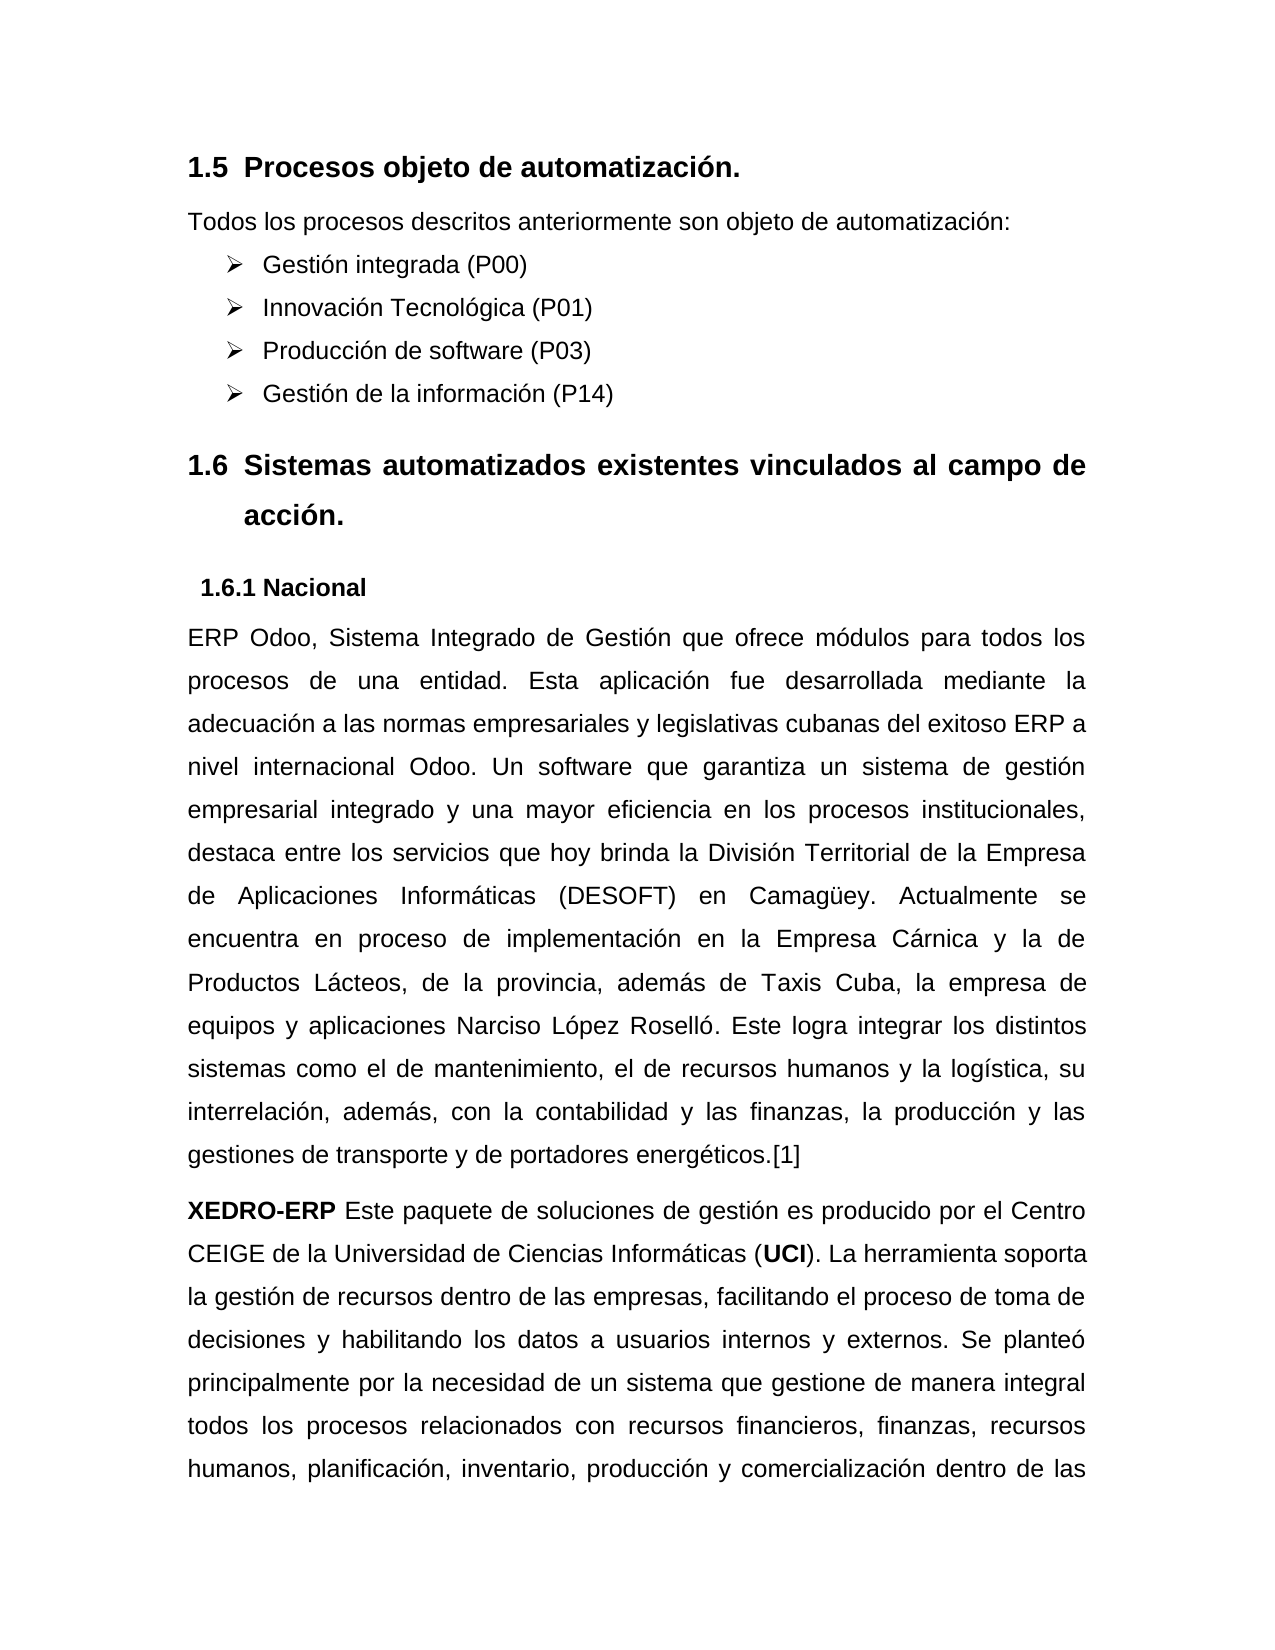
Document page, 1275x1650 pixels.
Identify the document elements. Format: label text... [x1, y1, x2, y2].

subtitle 1.6.1 Nacional [187, 573, 1087, 602]
text Todos los procesos descritos anteriormente son objeto de automatización: [187, 207, 1087, 235]
subtitle Procesos objeto de automatización. [187, 150, 1087, 183]
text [187, 1196, 1087, 1483]
text ERP Odoo, Sistema Integrado de Gestión que ofrece módulos para todos los procesos de una entidad. Esta aplicación fue desarrollada mediante la adecuación a las normas empresariales y legislativas cubanas del exitoso ERP a nivel internacional Odoo. Un software que garantiza un sistema de gestión empresarial integrado y una mayor eficiencia en los procesos institucionales, destaca entre los servicios que hoy brinda la División Territorial de la Empresa de Aplicaciones Informáticas (DESOFT) en Camagüey. Actualmente se encuentra en proceso de implementación en la Empresa Cárnica y la de Productos Lácteos, de la provincia, además de Taxis Cuba, la empresa de equipos y aplicaciones Narciso López Roselló. Este logra integrar los distintos sistemas como el de mantenimiento, el de recursos humanos y la logística, su interrelación, además, con la contabilidad y las finanzas, la producción y las gestiones de transporte y de portadores energéticos.[1] [187, 623, 1087, 1169]
list Gestión de la información (P14) [225, 379, 1087, 408]
subtitle Sistemas automatizados existentes vinculados al campo de acción. [187, 448, 1087, 531]
list Producción de software (P03) [225, 336, 1087, 365]
list Innovación Tecnológica (P01) [225, 293, 1087, 322]
list Gestión integrada (P00) [225, 250, 1087, 278]
